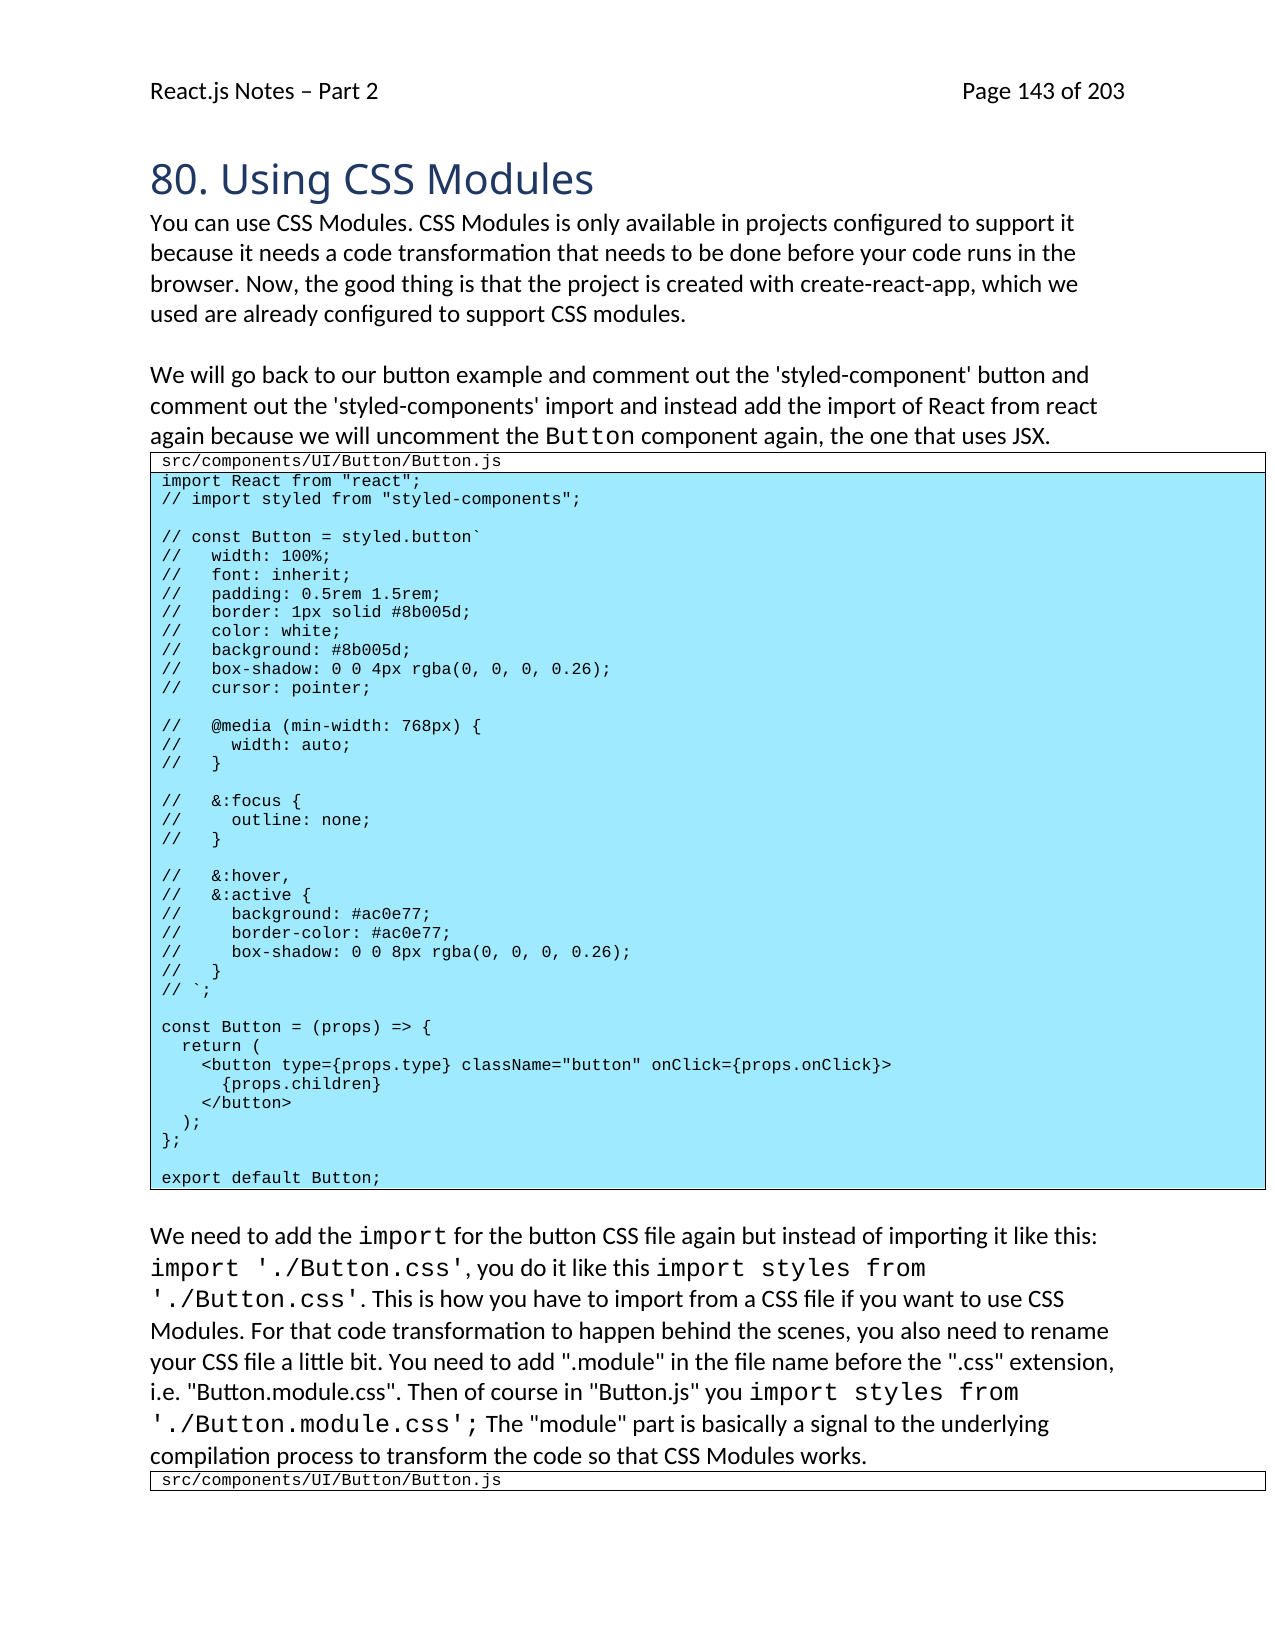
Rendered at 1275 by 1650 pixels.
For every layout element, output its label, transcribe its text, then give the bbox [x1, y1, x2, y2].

table_header src/components/UI/Button/Button.js [151, 1472, 1265, 1490]
subtitle 80. Using CSS Modules [150, 150, 1125, 207]
text We need to add the import for the button CSS file again but instead of importing it like this: import './Button.css', you do it like this import styles from './Button.css'. This is how you have to import from a CSS file if you want to use CSS Modules. For that code transformation to happen behind the scenes, you also need to rename your CSS file a little bit. You need to add ".module" in the file name before the ".css" extension, i.e. "Button.module.css". Then of course in "Button.js" you import styles from './Button.module.css'; The "module" part is basically a signal to the underlying compilation process to transform the code so that CSS Modules works. [150, 1220, 1125, 1471]
table_cell import React from "react"; // import styled from "styled-components"; // const Button = styled.button` // width: 100%; // font: inherit; // padding: 0.5rem 1.5rem; // border: 1px solid #8b005d; // color: white; // background: #8b005d; // box-shadow: 0 0 4px rgba(0, 0, 0, 0.26); // cursor: pointer; // @media (min-width: 768px) { // width: auto; // } // &:focus { // outline: none; // } // &:hover, // &:active { // background: #ac0e77; // border-color: #ac0e77; // box-shadow: 0 0 8px rgba(0, 0, 0, 0.26); // } // `; const Button = (props) => { return ( <button type={props.type} className="button" onClick={props.onClick}> {props.children} </button> ); }; export default Button; [151, 473, 1265, 1188]
table_header src/components/UI/Button/Button.js [151, 453, 1265, 472]
text You can use CSS Modules. CSS Modules is only available in projects configured to support it because it needs a code transformation that needs to be done before your code runs in the browser. Now, the good thing is that the project is created with create-react-app, which we used are already configured to support CSS modules. [150, 207, 1125, 329]
text We will go back to our button example and comment out the 'styled-component' button and comment out the 'styled-components' import and instead add the import of React from react again because we will uncomment the Button component again, the one that uses JSX. [150, 359, 1125, 452]
